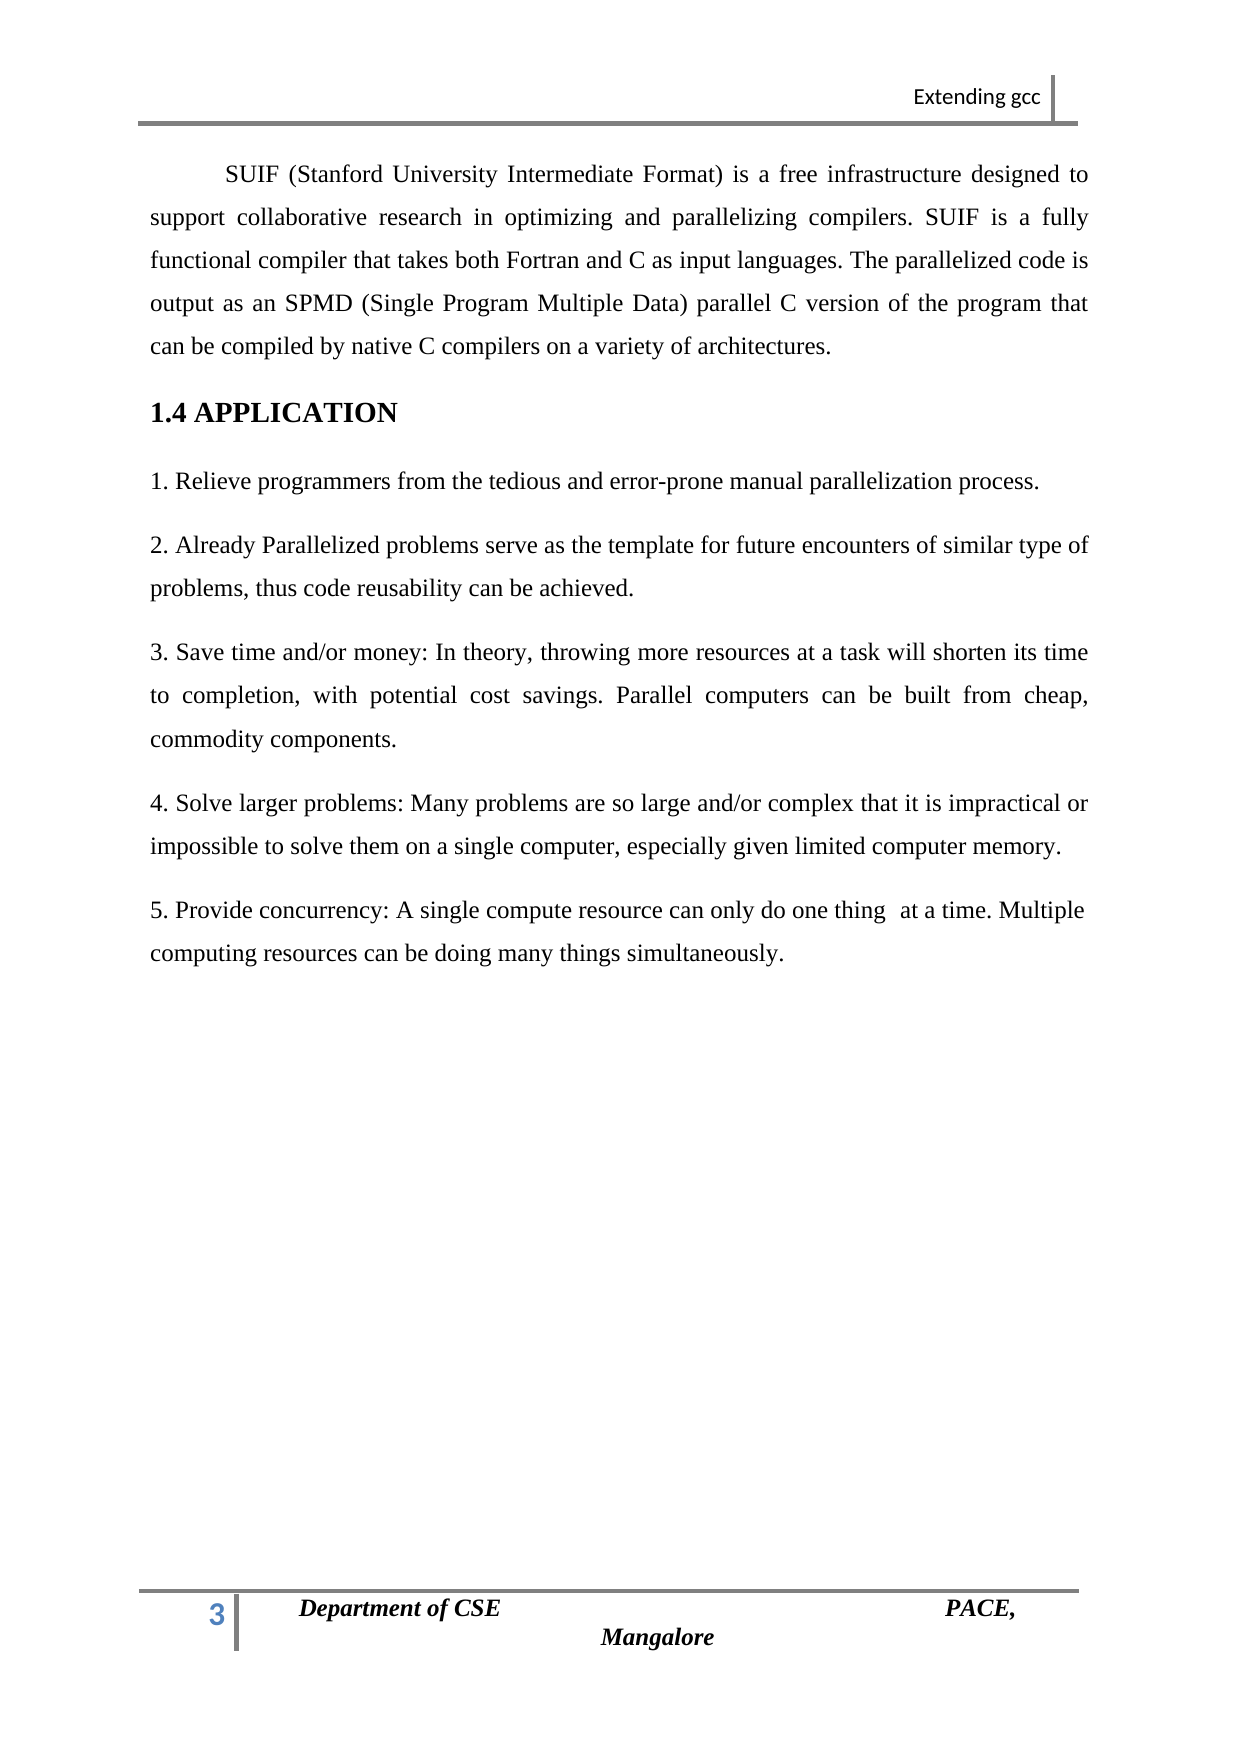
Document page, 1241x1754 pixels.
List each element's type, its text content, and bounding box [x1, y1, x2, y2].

text 2. Already Parallelized problems serve as the template for future encounters of similar type of problems, thus code reusability can be achieved. [150, 530, 1090, 602]
text SUIF (Stanford University Intermediate Format) is a free infrastructure designed to support collaborative research in optimizing and parallelizing compilers. SUIF is a fully functional compiler that takes both Fortran and C as input languages. The parallelized code is output as an SPMD (Single Program Multiple Data) parallel C version of the program that can be compiled by native C compilers on a variety of architectures. [150, 159, 1090, 360]
list 5. Provide concurrency: A single compute resource can only do one thing at a time. Multiple computing resources can be doing many things simultaneously. [150, 895, 1090, 967]
text 3. Save time and/or money: In theory, throwing more resources at a task will shorten its time to completion, with potential cost savings. Parallel computers can be built from cheap, commodity components. [150, 637, 1090, 752]
text 1. Relieve programmers from the tedious and error-prone manual parallelization process. [150, 466, 1090, 495]
text 4. Solve larger problems: Many problems are so large and/or complex that it is impractical or impossible to solve them on a single computer, especially given limited computer memory. [150, 788, 1090, 859]
text 1.4 APPLICATION [150, 395, 1090, 429]
